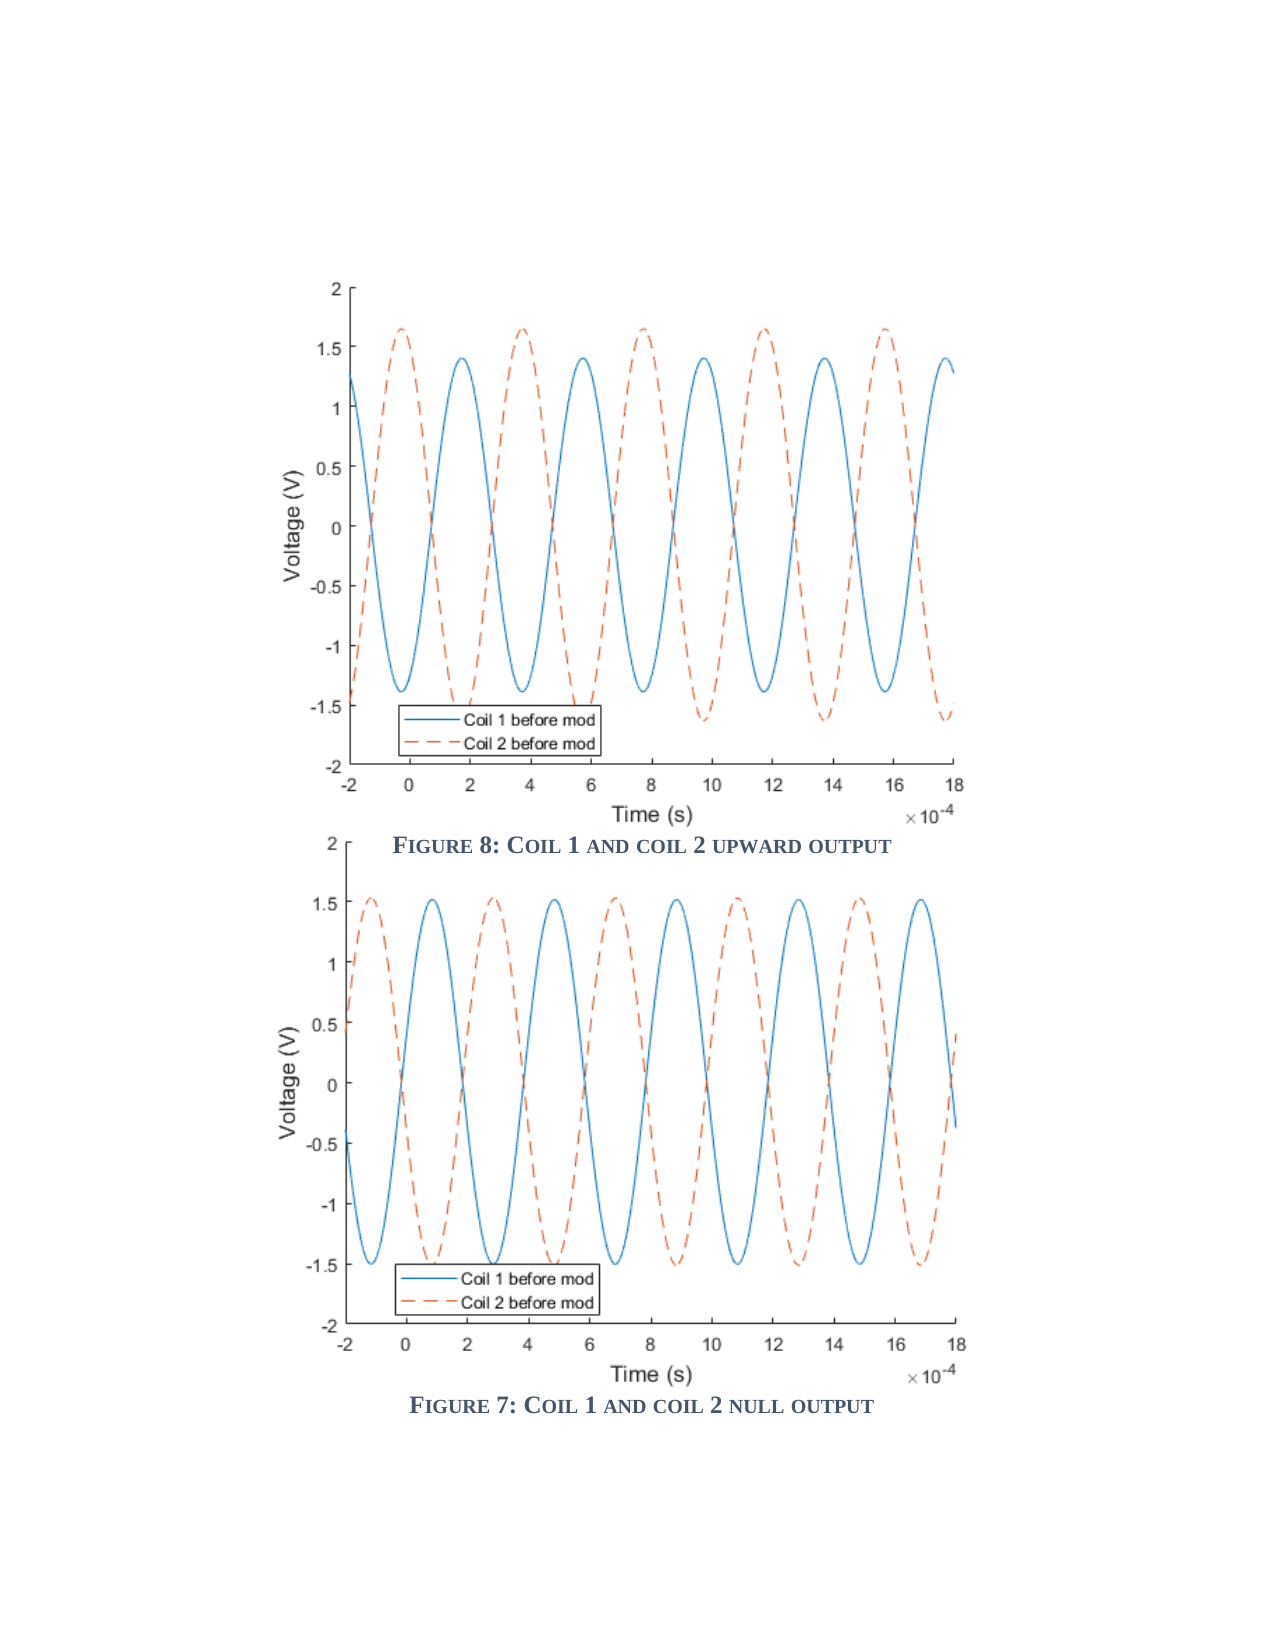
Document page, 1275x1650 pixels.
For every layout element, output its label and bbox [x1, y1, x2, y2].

picture [243, 244, 1031, 1389]
